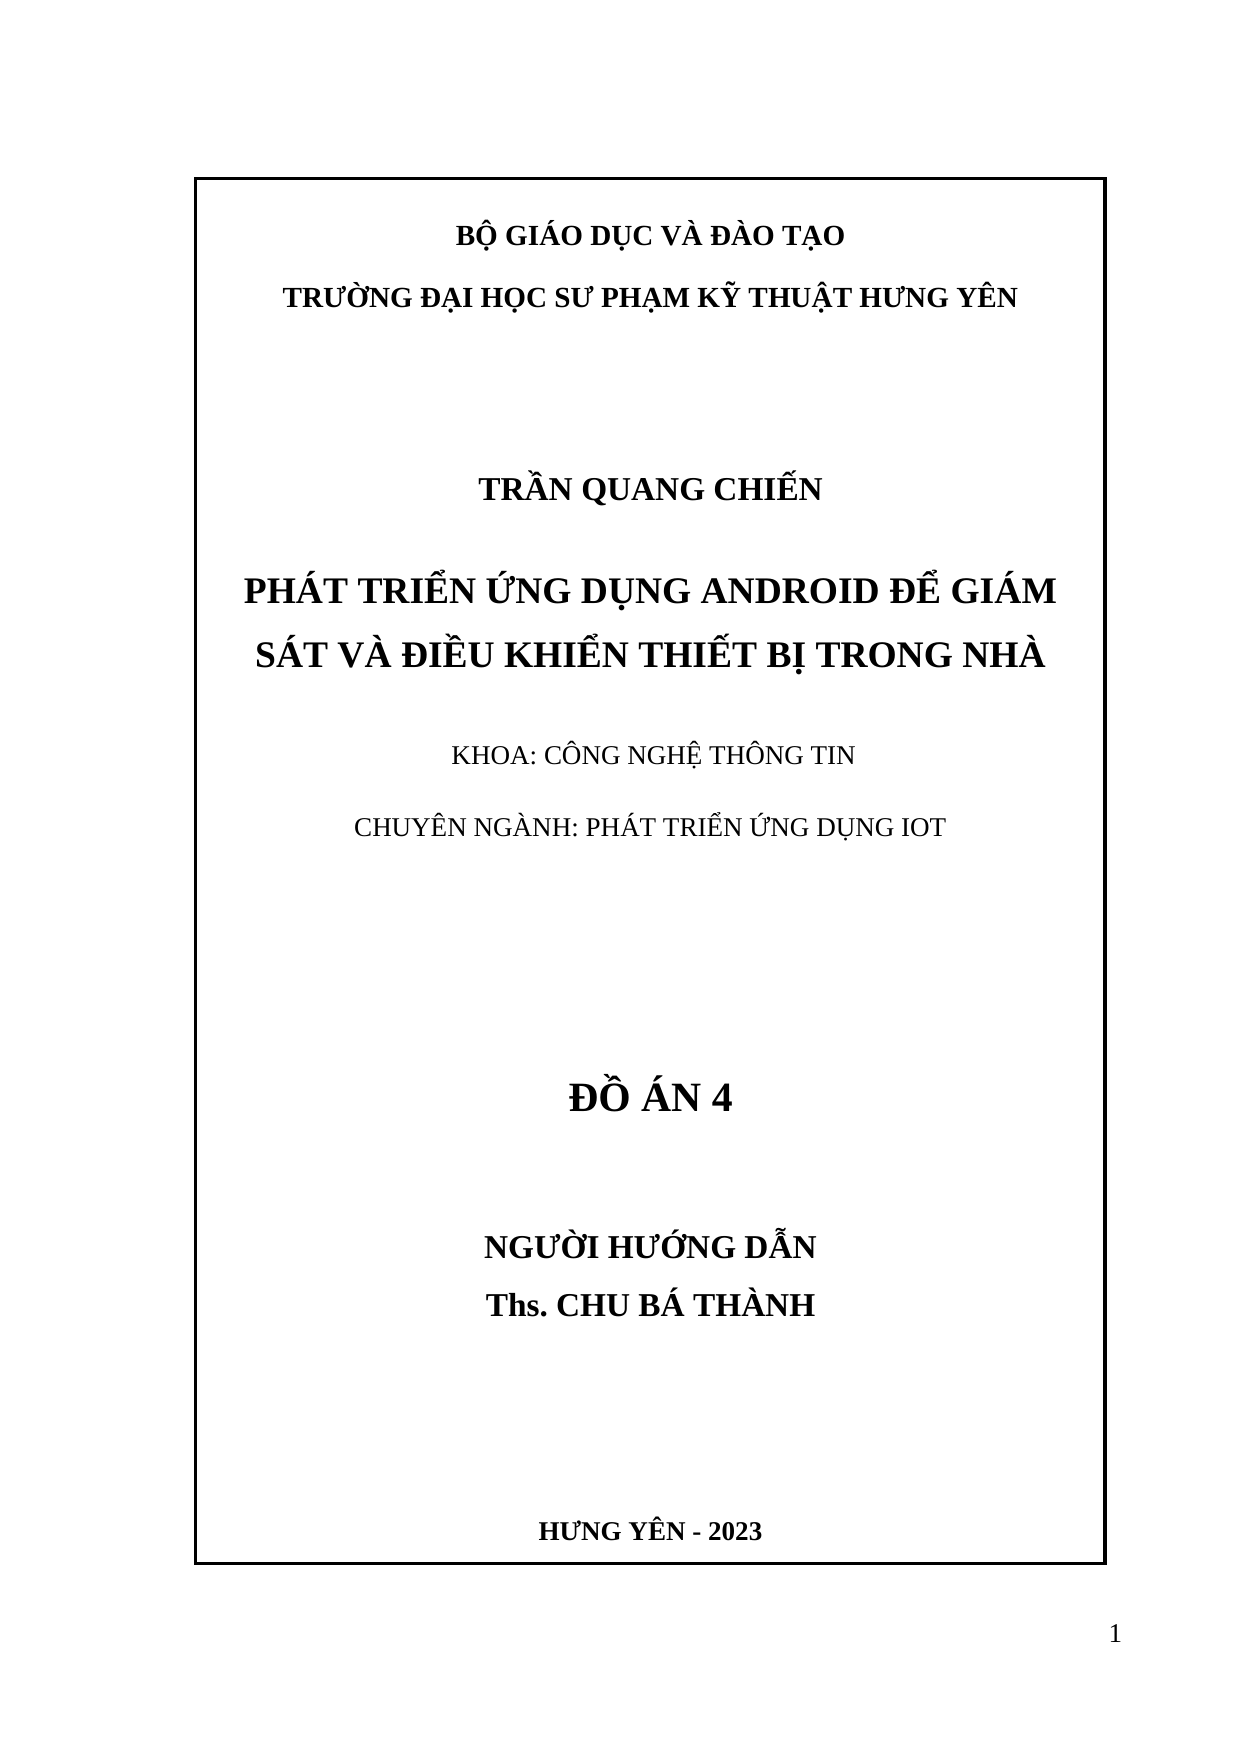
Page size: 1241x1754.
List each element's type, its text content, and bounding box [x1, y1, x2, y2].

table_header BỘ GIÁO DỤC VÀ ĐÀO TẠO TRƯỜNG ĐẠI HỌC SƯ PHẠM KỸ THUẬT HƯNG YÊN TRẦN QUANG CHIẾN PHÁT TRIỂN ỨNG DỤNG ANDROID ĐỂ GIÁM SÁT VÀ ĐIỀU KHIỂN THIẾT BỊ TRONG NHÀ KHOA: CÔNG NGHỆ THÔNG TIN CHUYÊN NGÀNH: PHÁT TRIỂN ỨNG DỤNG IOT ĐỒ ÁN 4 NGƯỜI HƯỚNG DẪN Ths. CHU BÁ THÀNH HƯNG YÊN - 2023 [197, 180, 1103, 1562]
